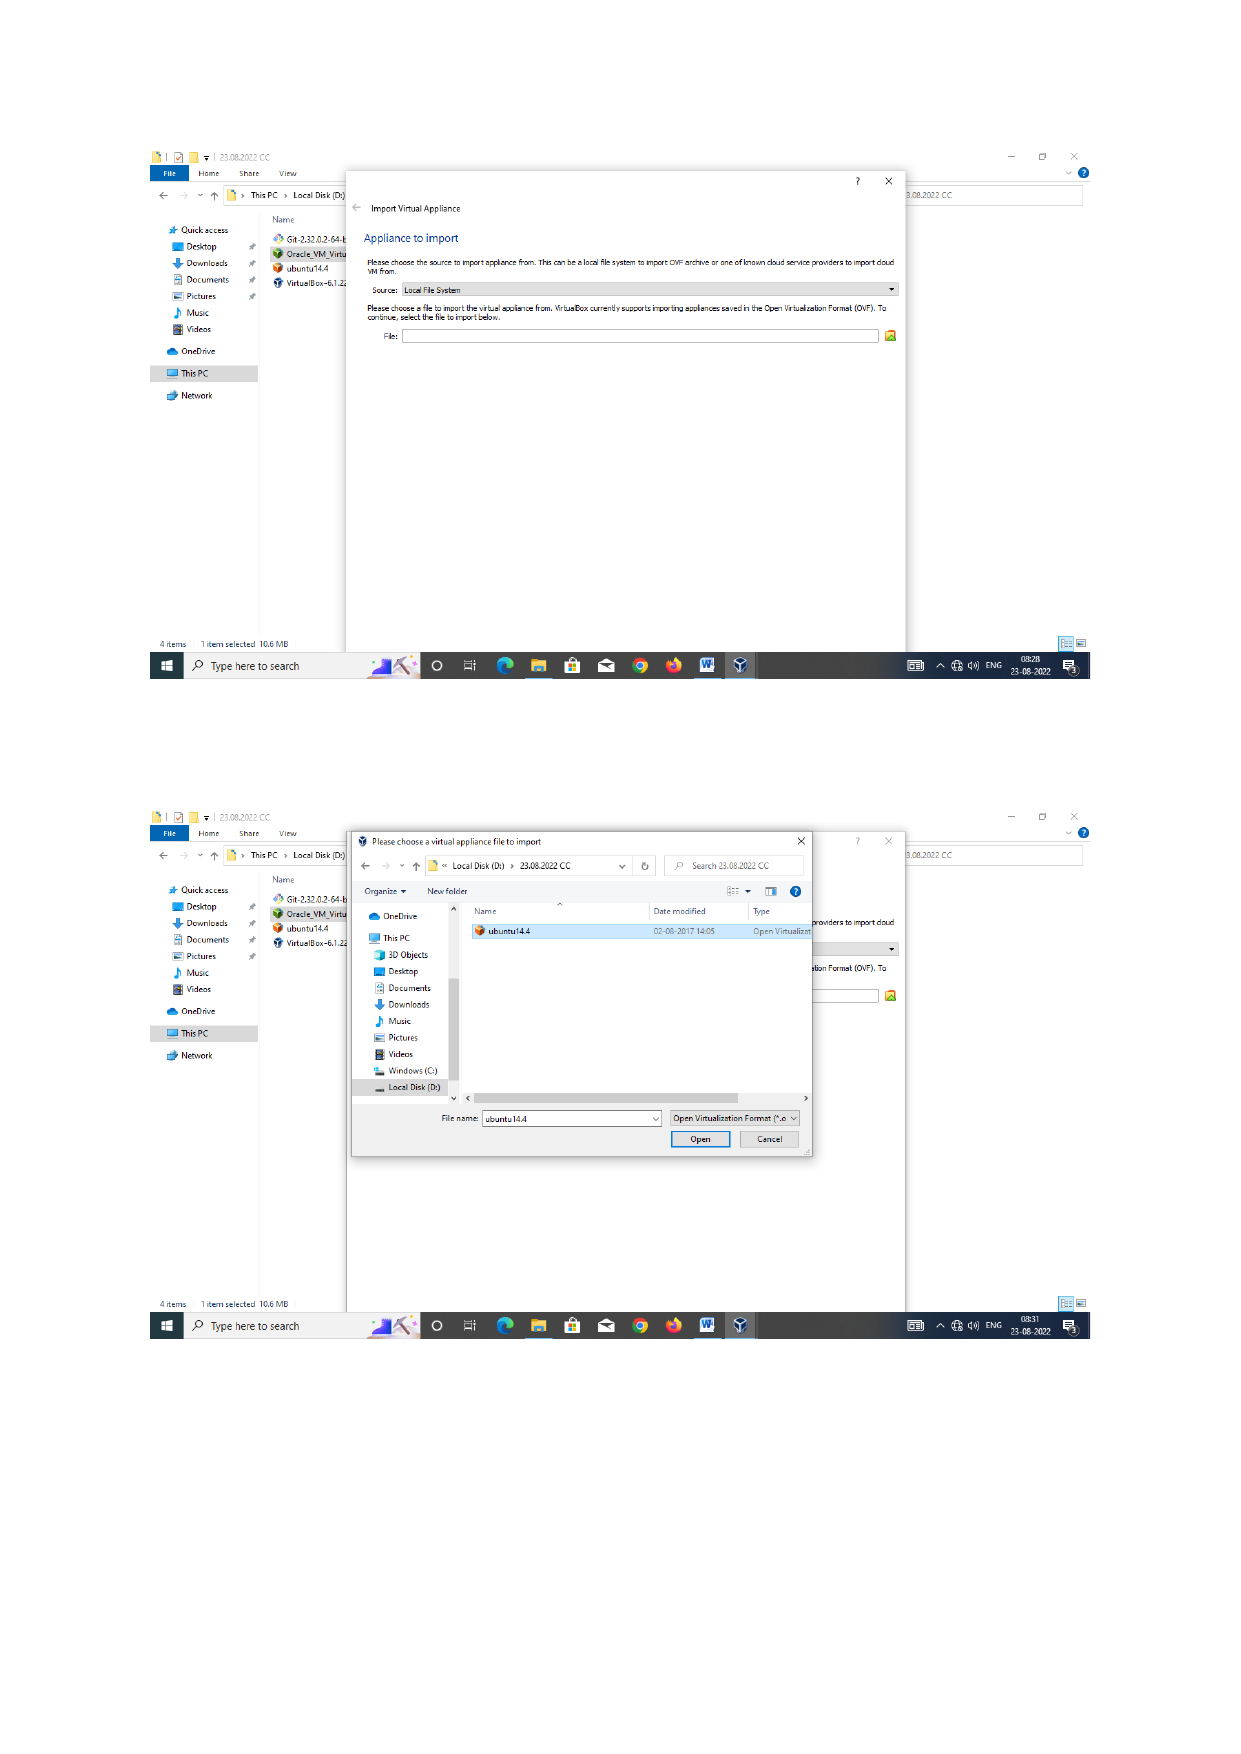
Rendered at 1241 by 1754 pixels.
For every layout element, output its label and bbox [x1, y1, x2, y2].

picture [150, 809, 1091, 1339]
picture [150, 150, 1091, 679]
